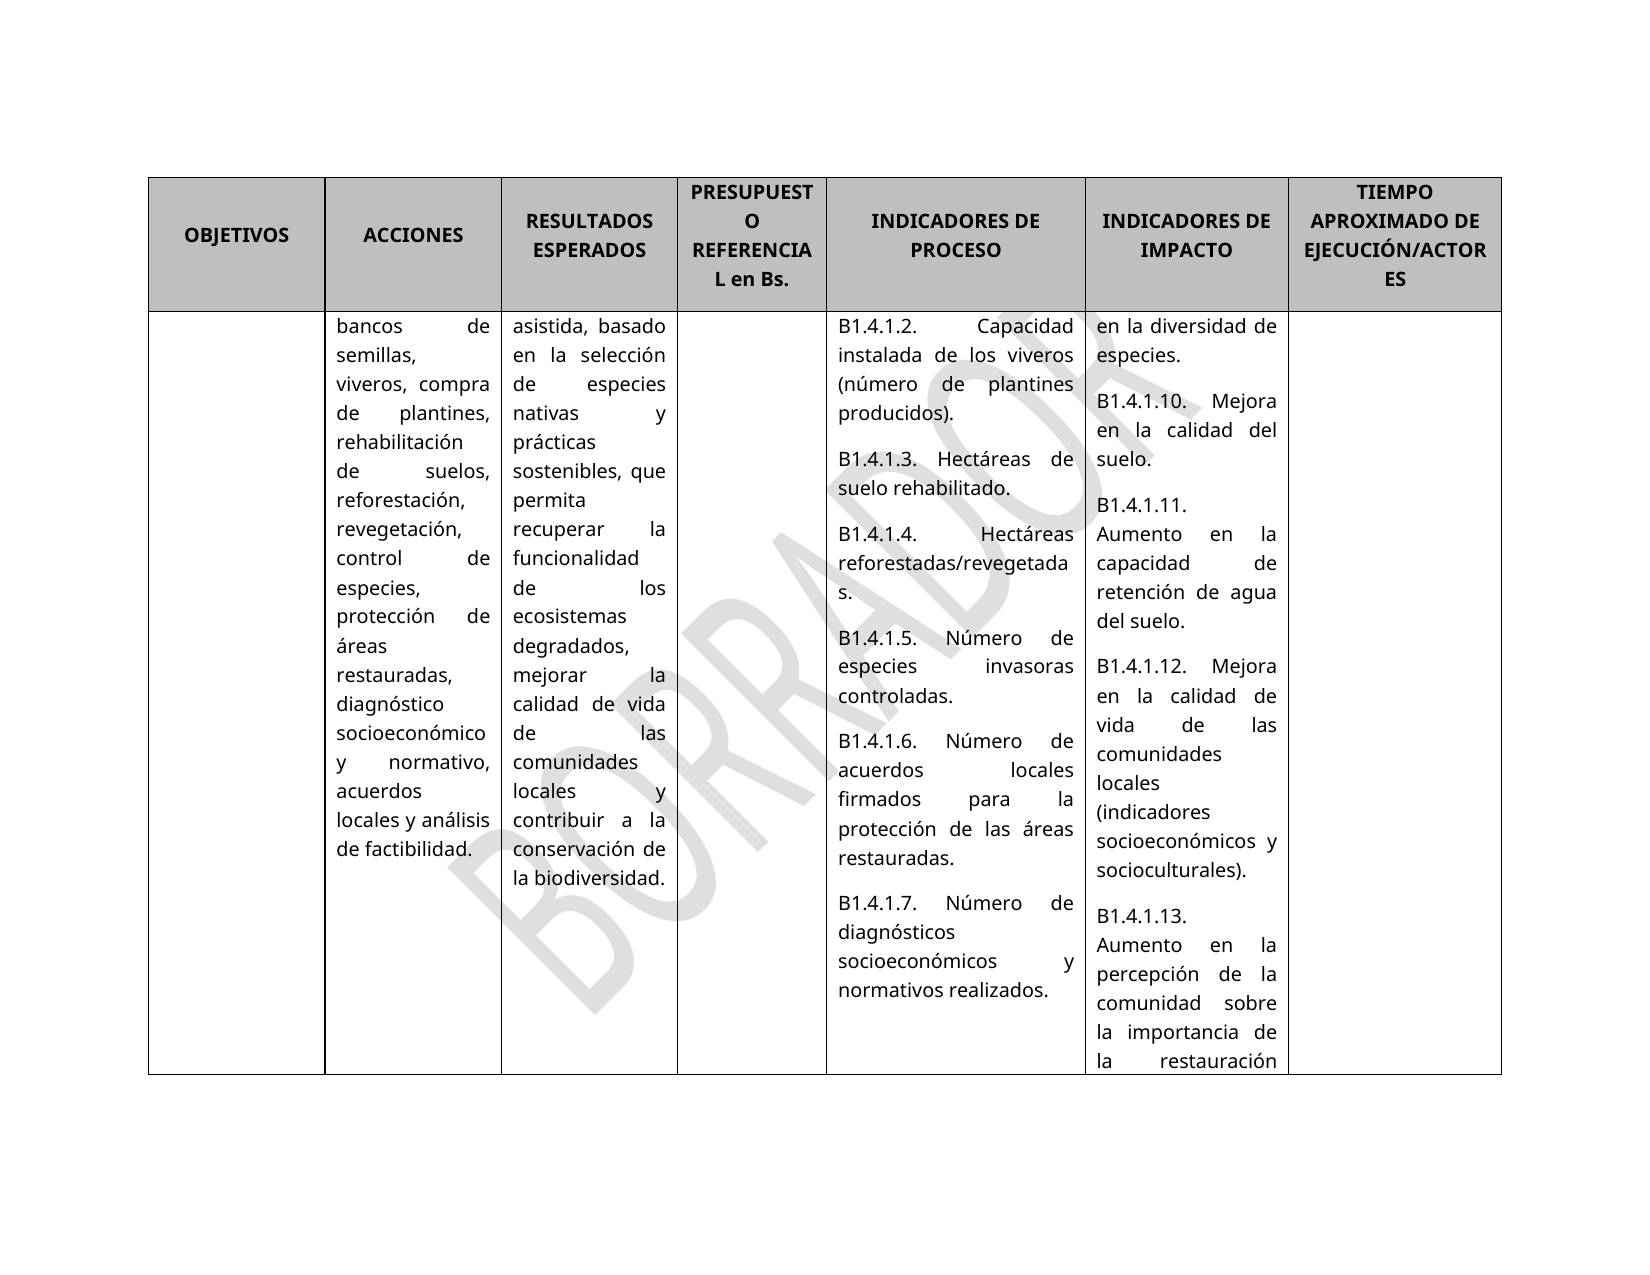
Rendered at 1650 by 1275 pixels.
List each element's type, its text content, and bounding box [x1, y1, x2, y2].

table_header INDICADORES DE PROCESO [827, 178, 1085, 311]
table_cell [326, 312, 501, 1074]
table_cell [1289, 312, 1501, 1074]
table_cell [1086, 312, 1288, 1074]
table_header OBJETIVOS [149, 178, 324, 311]
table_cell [502, 312, 677, 1074]
table_header PRESUPUESTO REFERENCIAL en Bs. [678, 178, 826, 311]
table_header INDICADORES DE IMPACTO [1086, 178, 1288, 311]
table_header RESULTADOS ESPERADOS [502, 178, 677, 311]
table_cell 93.772.459,13 [678, 312, 826, 1074]
table_header ACCIONES [326, 178, 501, 311]
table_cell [827, 312, 1085, 1074]
table_header TIEMPO APROXIMADO DE EJECUCIÓN/ACTORES [1289, 178, 1501, 311]
table_cell [149, 312, 324, 1074]
